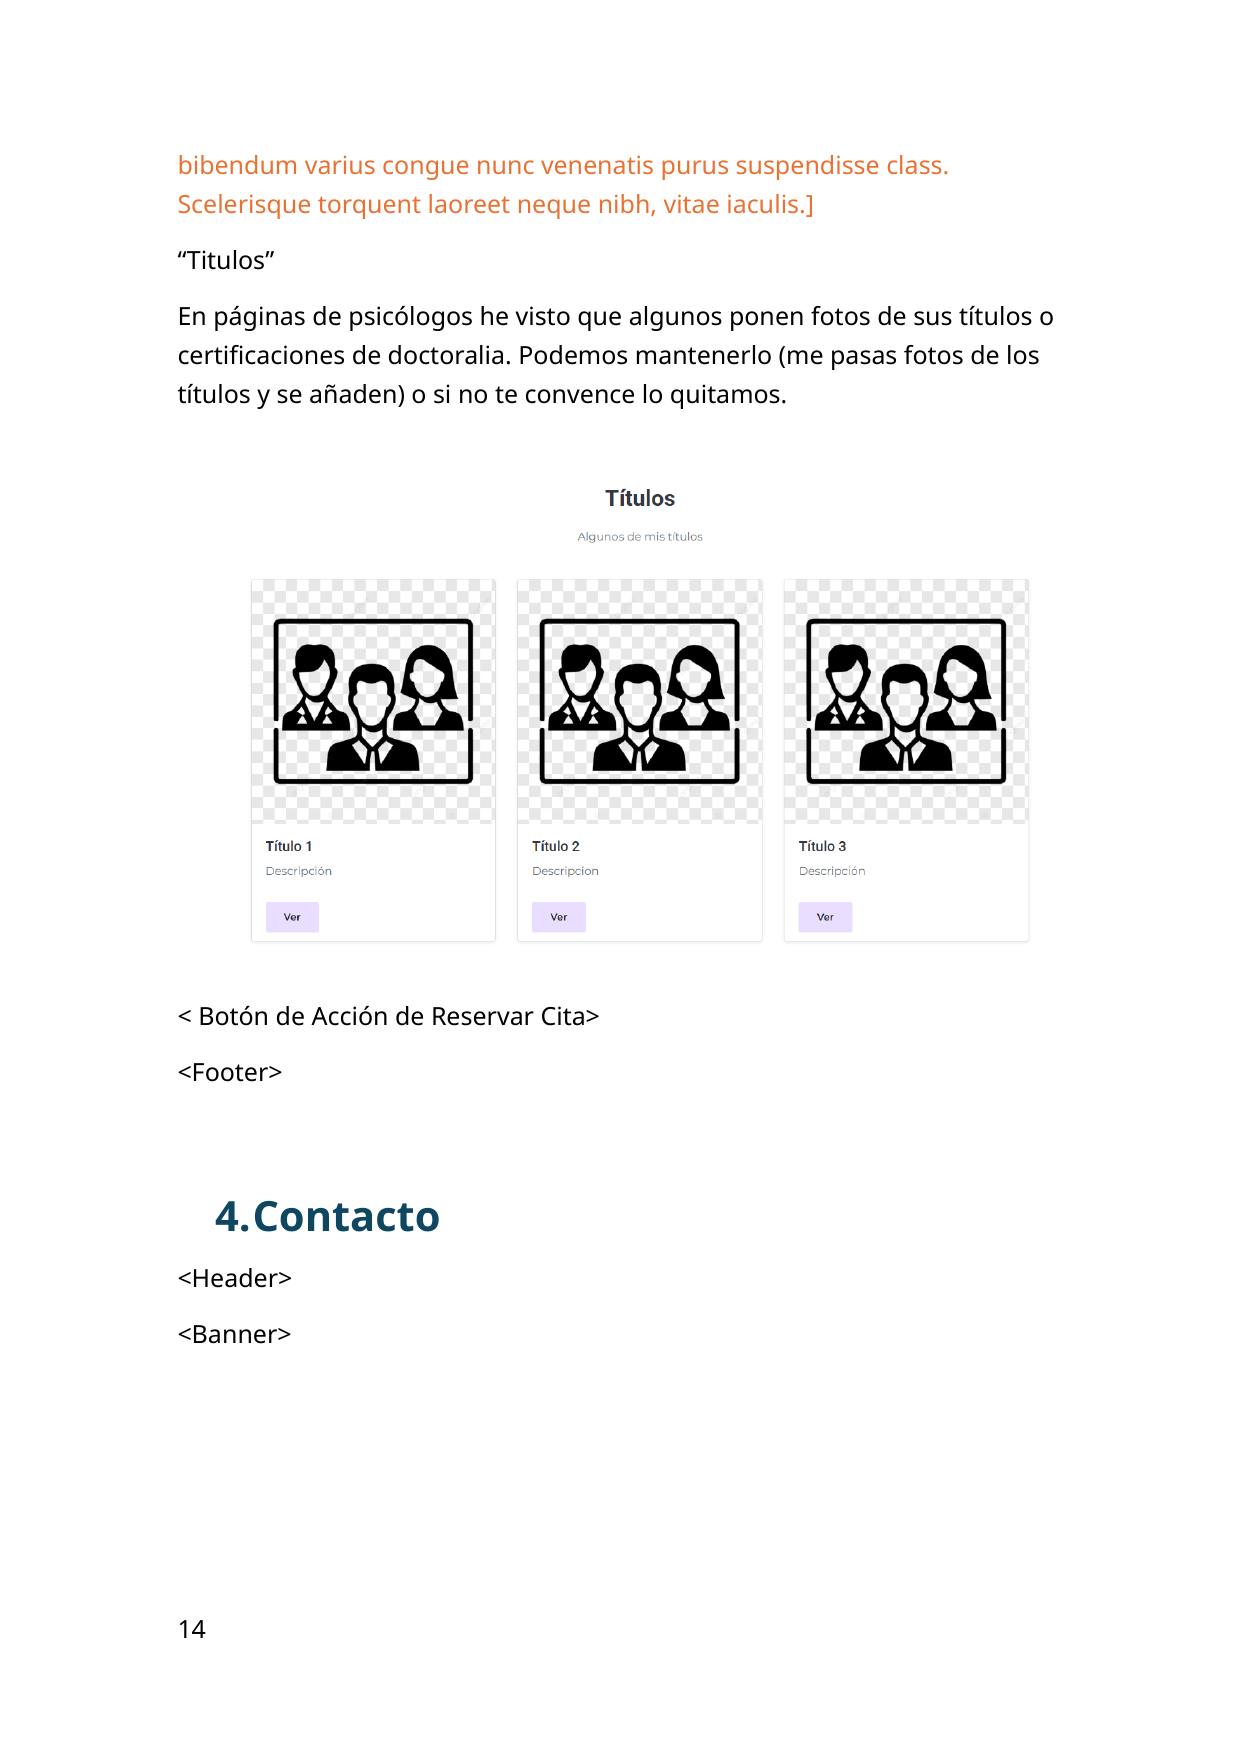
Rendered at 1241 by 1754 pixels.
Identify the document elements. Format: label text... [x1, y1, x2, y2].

text <Footer> [177, 1055, 1063, 1089]
text <Banner> [177, 1317, 1063, 1351]
text <Header> [177, 1261, 1063, 1295]
picture [177, 432, 1063, 977]
text < Botón de Acción de Reservar Cita> [177, 999, 1063, 1033]
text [177, 148, 1063, 221]
text “Titulos” [177, 243, 1063, 277]
subtitle Contacto [215, 1187, 1063, 1244]
text En páginas de psicólogos he visto que algunos ponen fotos de sus títulos o certificaciones de doctoralia. Podemos mantenerlo (me pasas fotos de los títulos y se añaden) o si no te convence lo quitamos. [177, 298, 1063, 411]
